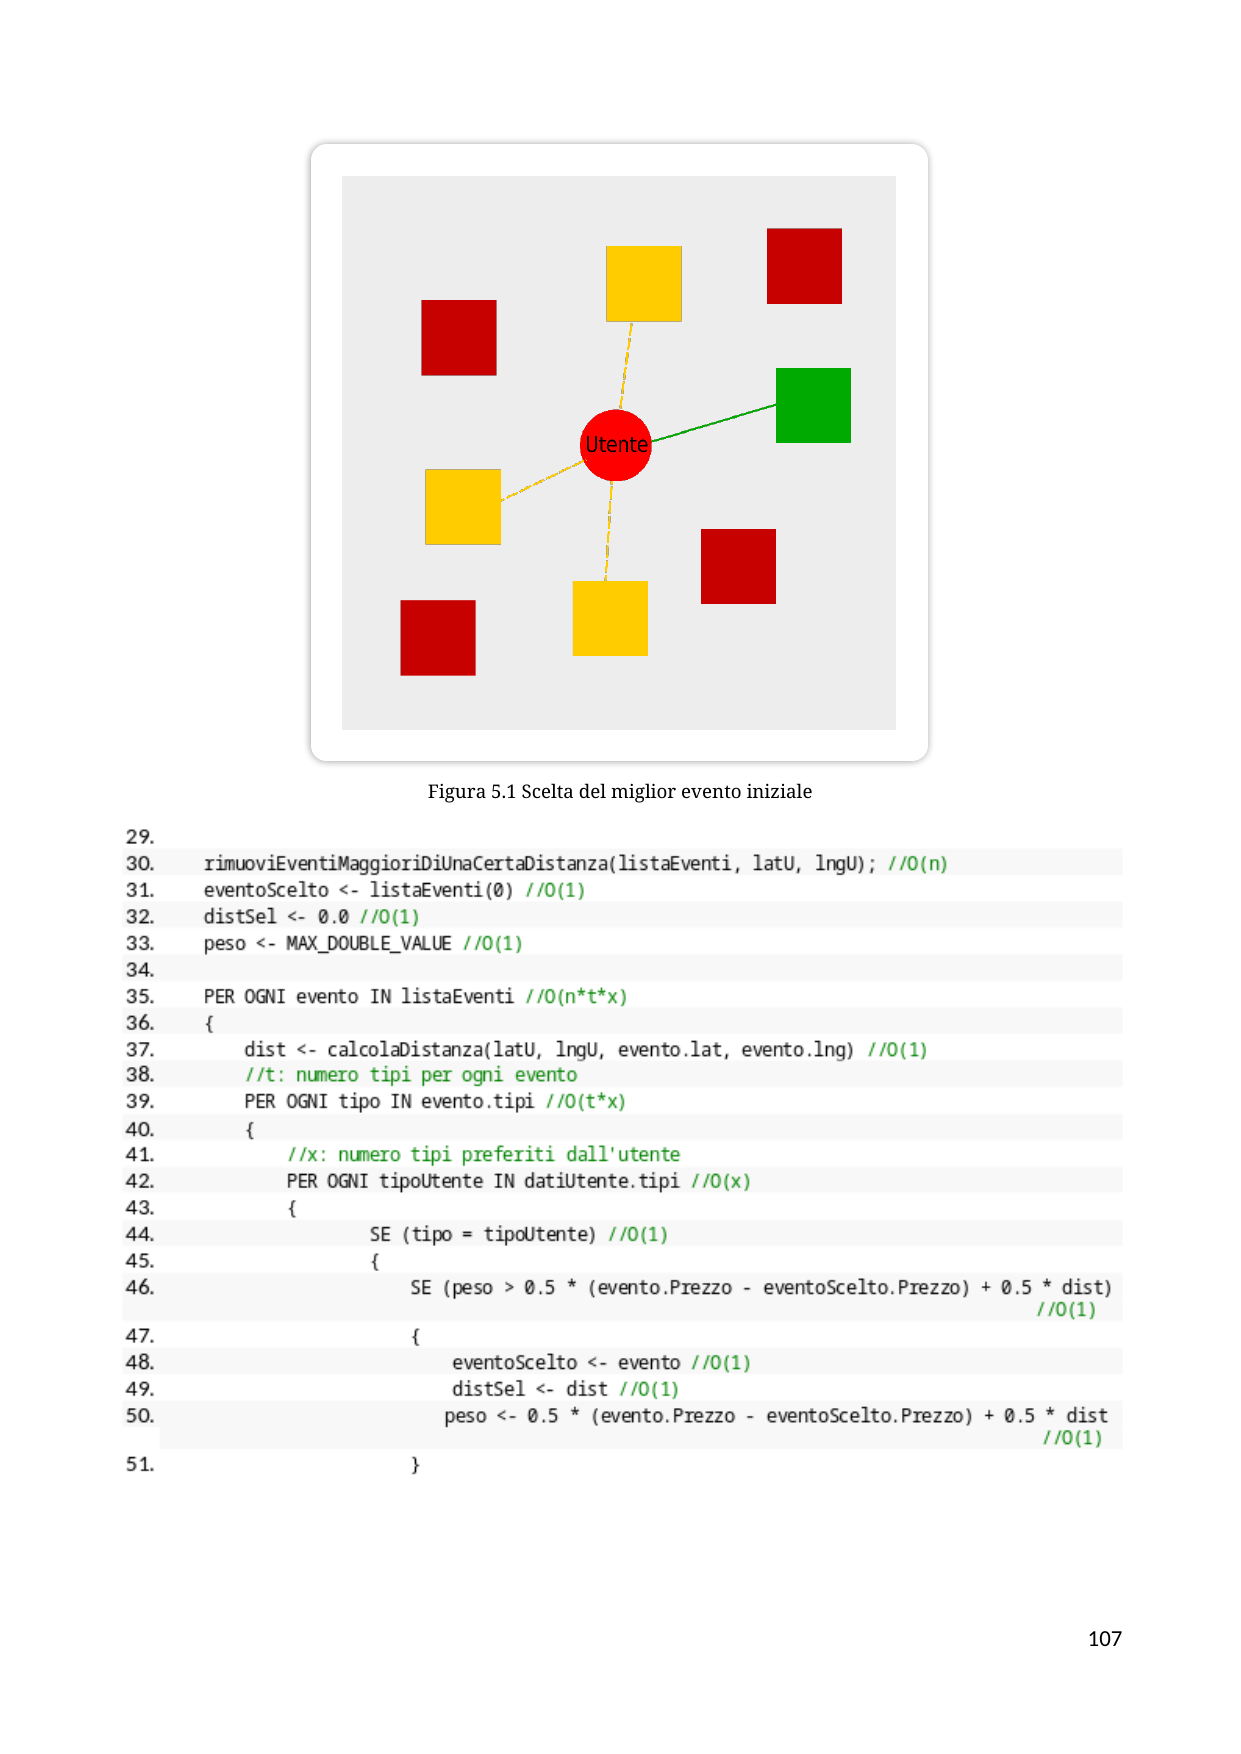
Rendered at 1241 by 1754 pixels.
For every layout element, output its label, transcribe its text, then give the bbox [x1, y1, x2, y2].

picture [342, 176, 896, 730]
text Figura 5.1 Scelta del miglior evento iniziale [118, 779, 1122, 804]
